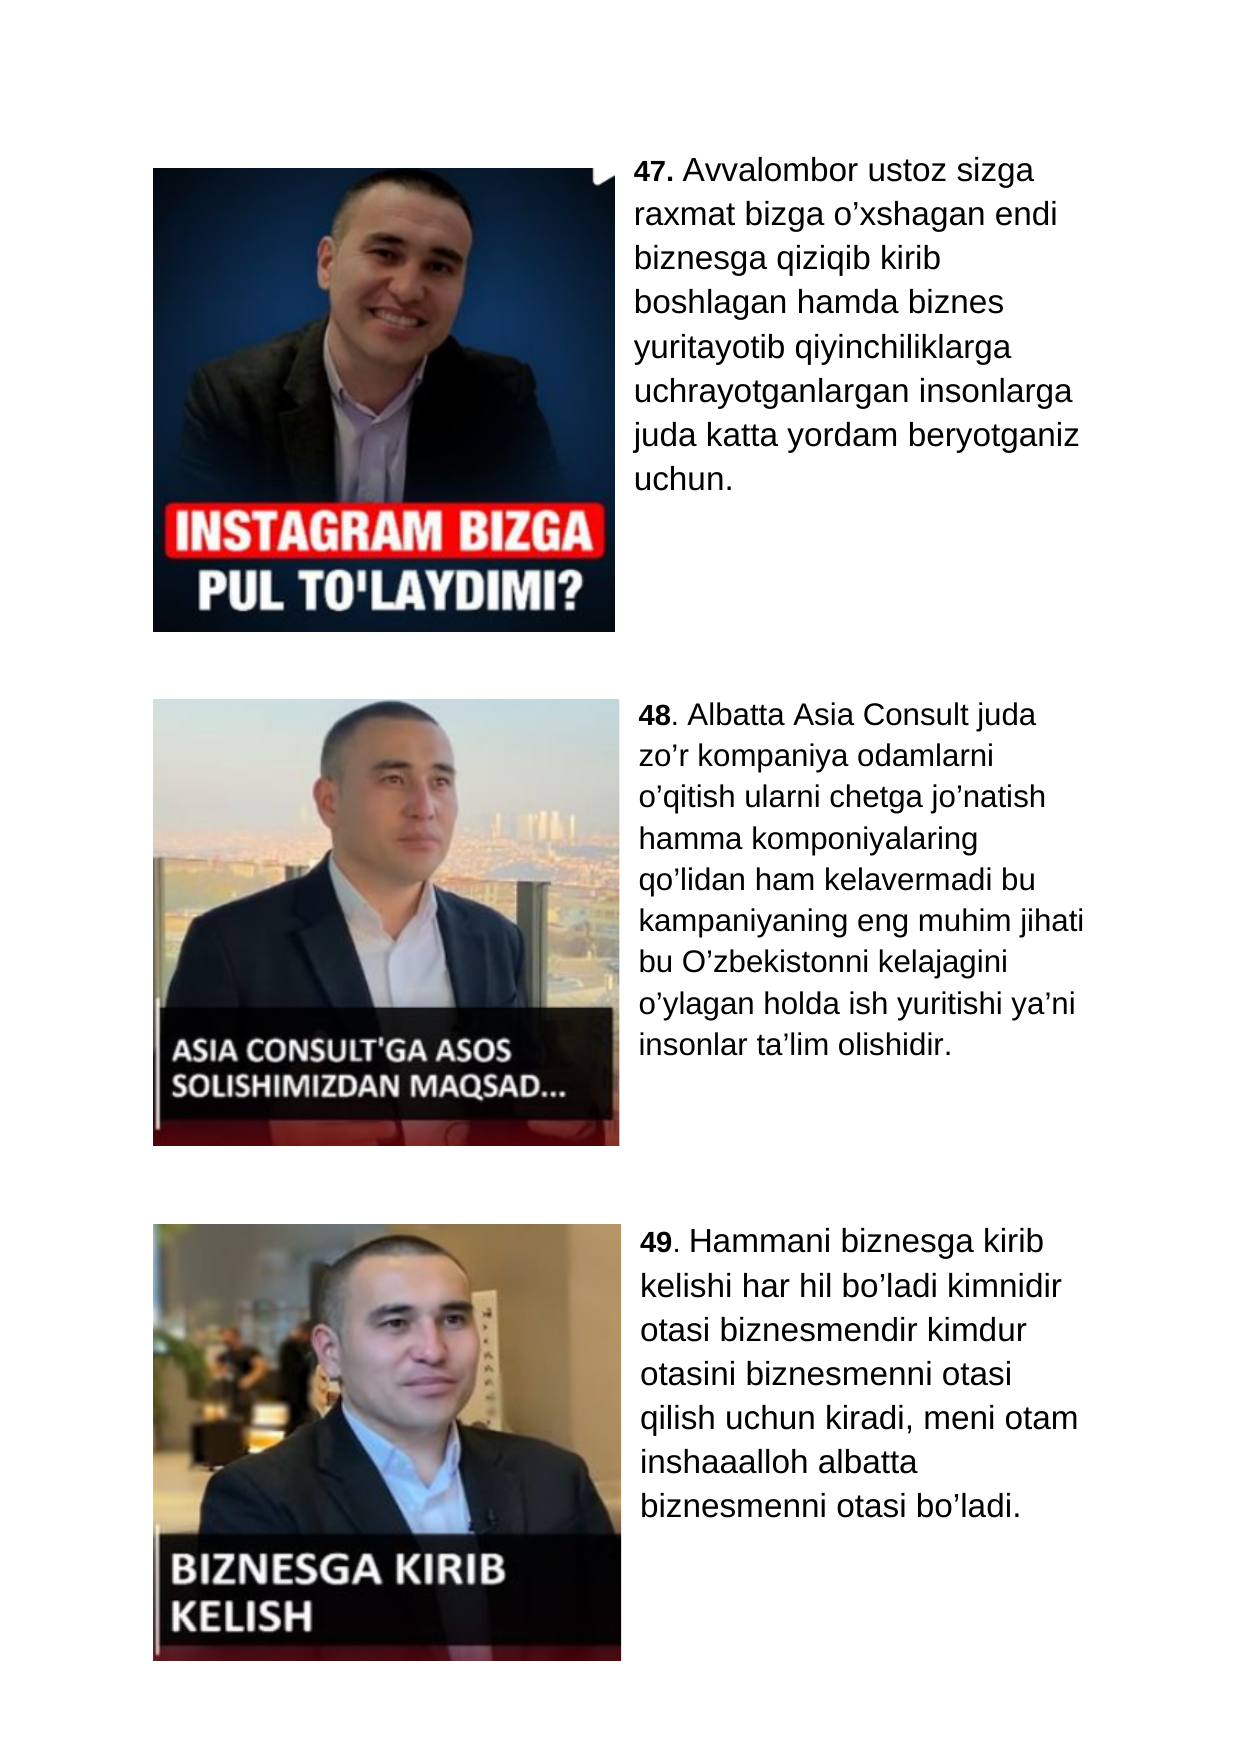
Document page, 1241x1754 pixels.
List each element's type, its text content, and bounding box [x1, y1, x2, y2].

picture [153, 1224, 622, 1661]
text 47. Avvalombor ustoz sizga raxmat bizga o’xshagan endi biznesga qiziqib kirib boshlagan hamda biznes yuritayotib qiyinchiliklarga uchrayotganlargan insonlarga juda katta yordam beryotganiz uchun. [150, 150, 1090, 498]
picture [153, 699, 620, 1146]
picture [153, 168, 615, 632]
text 49. Hammani biznesga kirib kelishi har hil bo’ladi kimnidir otasi biznesmendir kimdur otasini biznesmenni otasi qilish uchun kiradi, meni otam inshaaalloh albatta biznesmenni otasi bo’ladi. [150, 1221, 1090, 1525]
